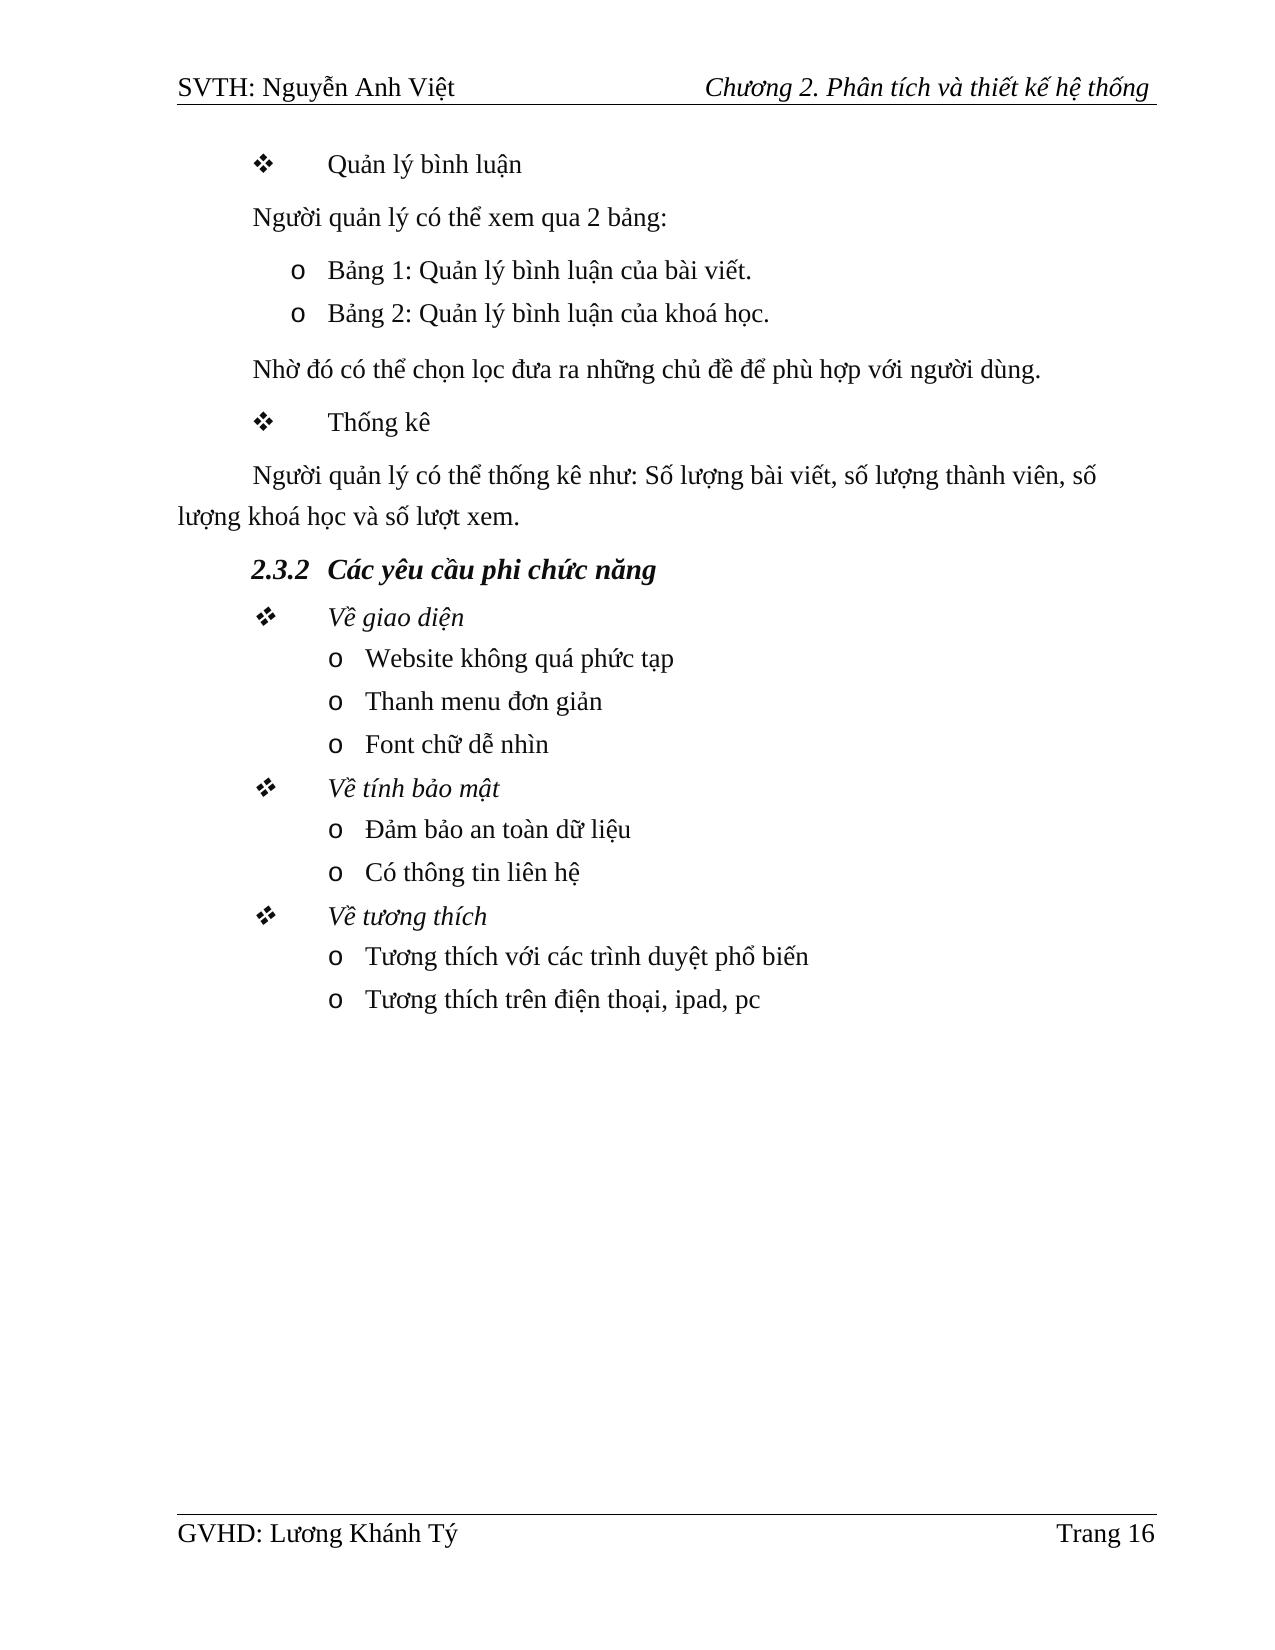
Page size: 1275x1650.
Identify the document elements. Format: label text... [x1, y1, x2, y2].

list Quản lý bình luận [177, 148, 1157, 179]
list Tương thích trên điện thoại, ipad, pc [327, 984, 1157, 1017]
list Tương thích với các trình duyệt phổ biến [327, 940, 1157, 974]
subtitle Các yêu cầu phi chức năng [251, 552, 1157, 586]
list Đảm bảo an toàn dữ liệu [327, 813, 1157, 846]
list Về tương thích [177, 899, 1157, 931]
text Người quản lý có thể thống kê như: Số lượng bài viết, số lượng thành viên, số lượng khoá học và số lượt xem. [177, 459, 1157, 531]
list Thanh menu đơn giản [327, 685, 1157, 719]
list Về tính bảo mật [177, 772, 1157, 803]
list Có thông tin liên hệ [327, 856, 1157, 889]
list Font chữ dễ nhìn [327, 729, 1157, 762]
text Người quản lý có thể xem qua 2 bảng: [177, 201, 1157, 232]
list Thống kê [177, 406, 1157, 437]
list Về giao diện [177, 601, 1157, 632]
list Bảng 2: Quản lý bình luận của khoá học. [290, 297, 1157, 331]
list Website không quá phức tạp [327, 642, 1157, 675]
list Bảng 1: Quản lý bình luận của bài viết. [290, 254, 1157, 287]
text Nhờ đó có thể chọn lọc đưa ra những chủ đề để phù hợp với người dùng. [177, 353, 1157, 384]
